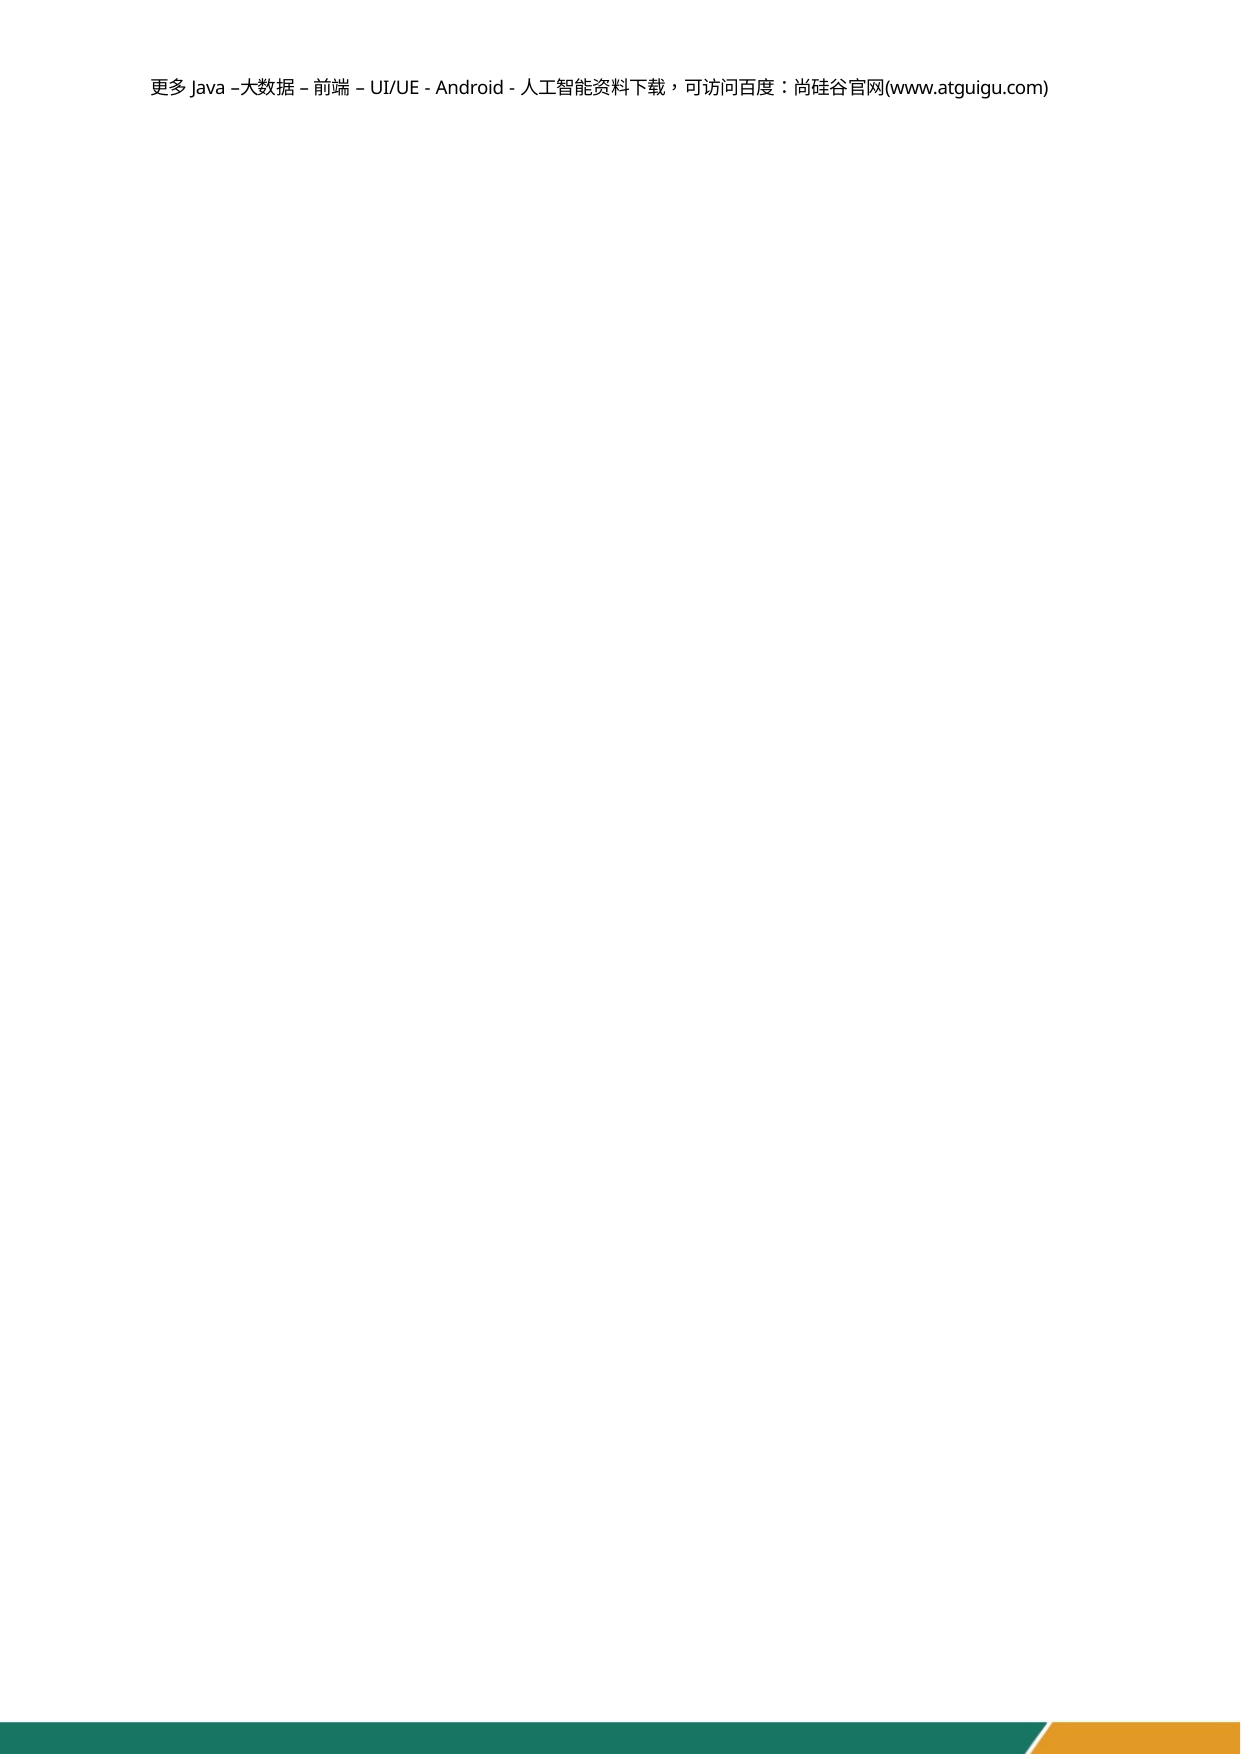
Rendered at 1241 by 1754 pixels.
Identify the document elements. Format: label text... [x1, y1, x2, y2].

text 更多Java –大数据 – 前端 – UI/UE - Android - 人工智能资料下载，可访问百度：尚硅谷官网(www.atguigu.com) [150, 75, 1097, 99]
picture [0, 1720, 1241, 1754]
